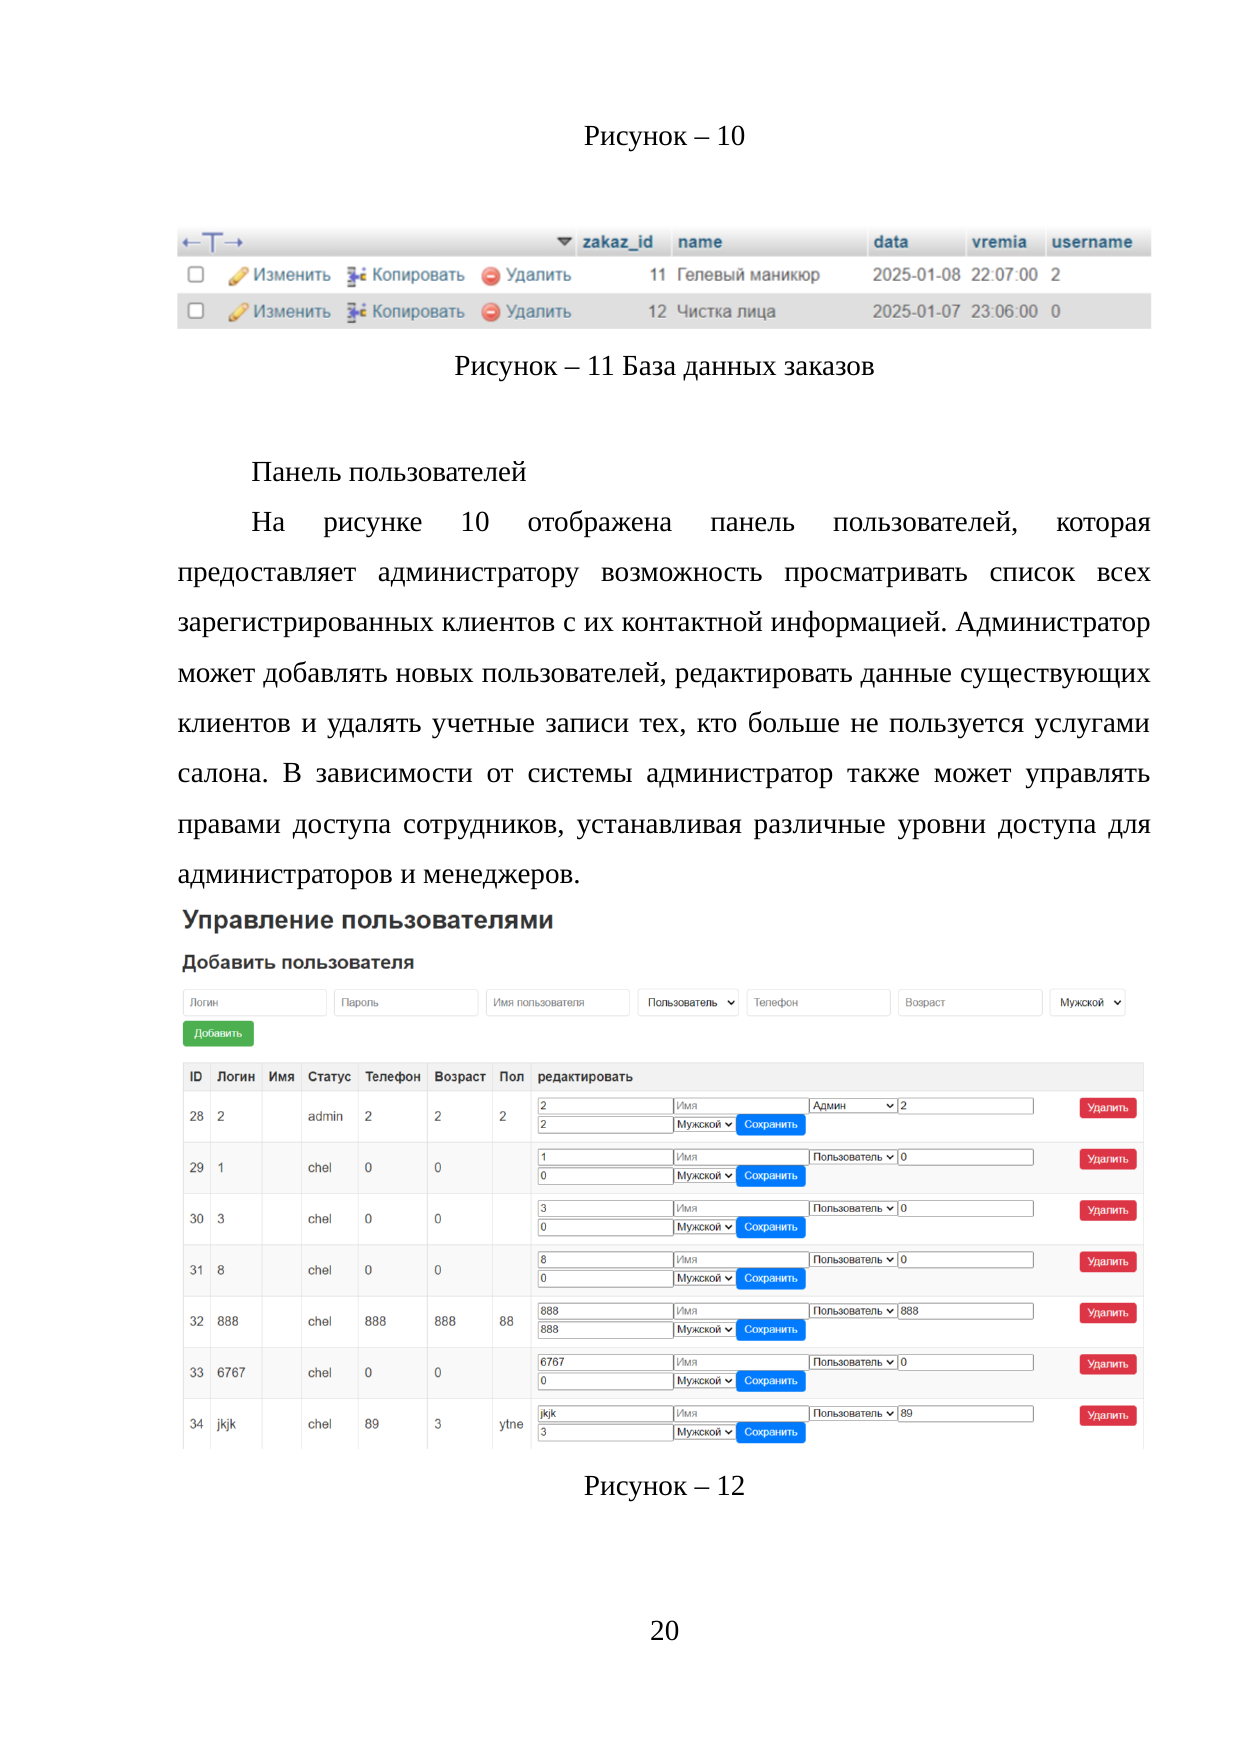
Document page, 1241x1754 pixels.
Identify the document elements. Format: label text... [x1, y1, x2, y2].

text Рисунок – 12 [177, 1468, 1152, 1502]
picture [177, 223, 1152, 329]
picture [177, 906, 1152, 1449]
text Рисунок – 10 [177, 118, 1152, 152]
text На рисунке 10 отображена панель пользователей, которая предоставляет администратору возможность просматривать список всех зарегистрированных клиентов с их контактной информацией. Администратор может добавлять новых пользователей, редактировать данные существующих клиентов и удалять учетные записи тех, кто больше не пользуется услугами салона. В зависимости от системы администратор также может управлять правами доступа сотрудников, устанавливая различные уровни доступа для администраторов и менеджеров. [177, 504, 1152, 890]
text Рисунок – 11 База данных заказов [177, 348, 1152, 382]
text Панель пользователей [177, 454, 1152, 487]
